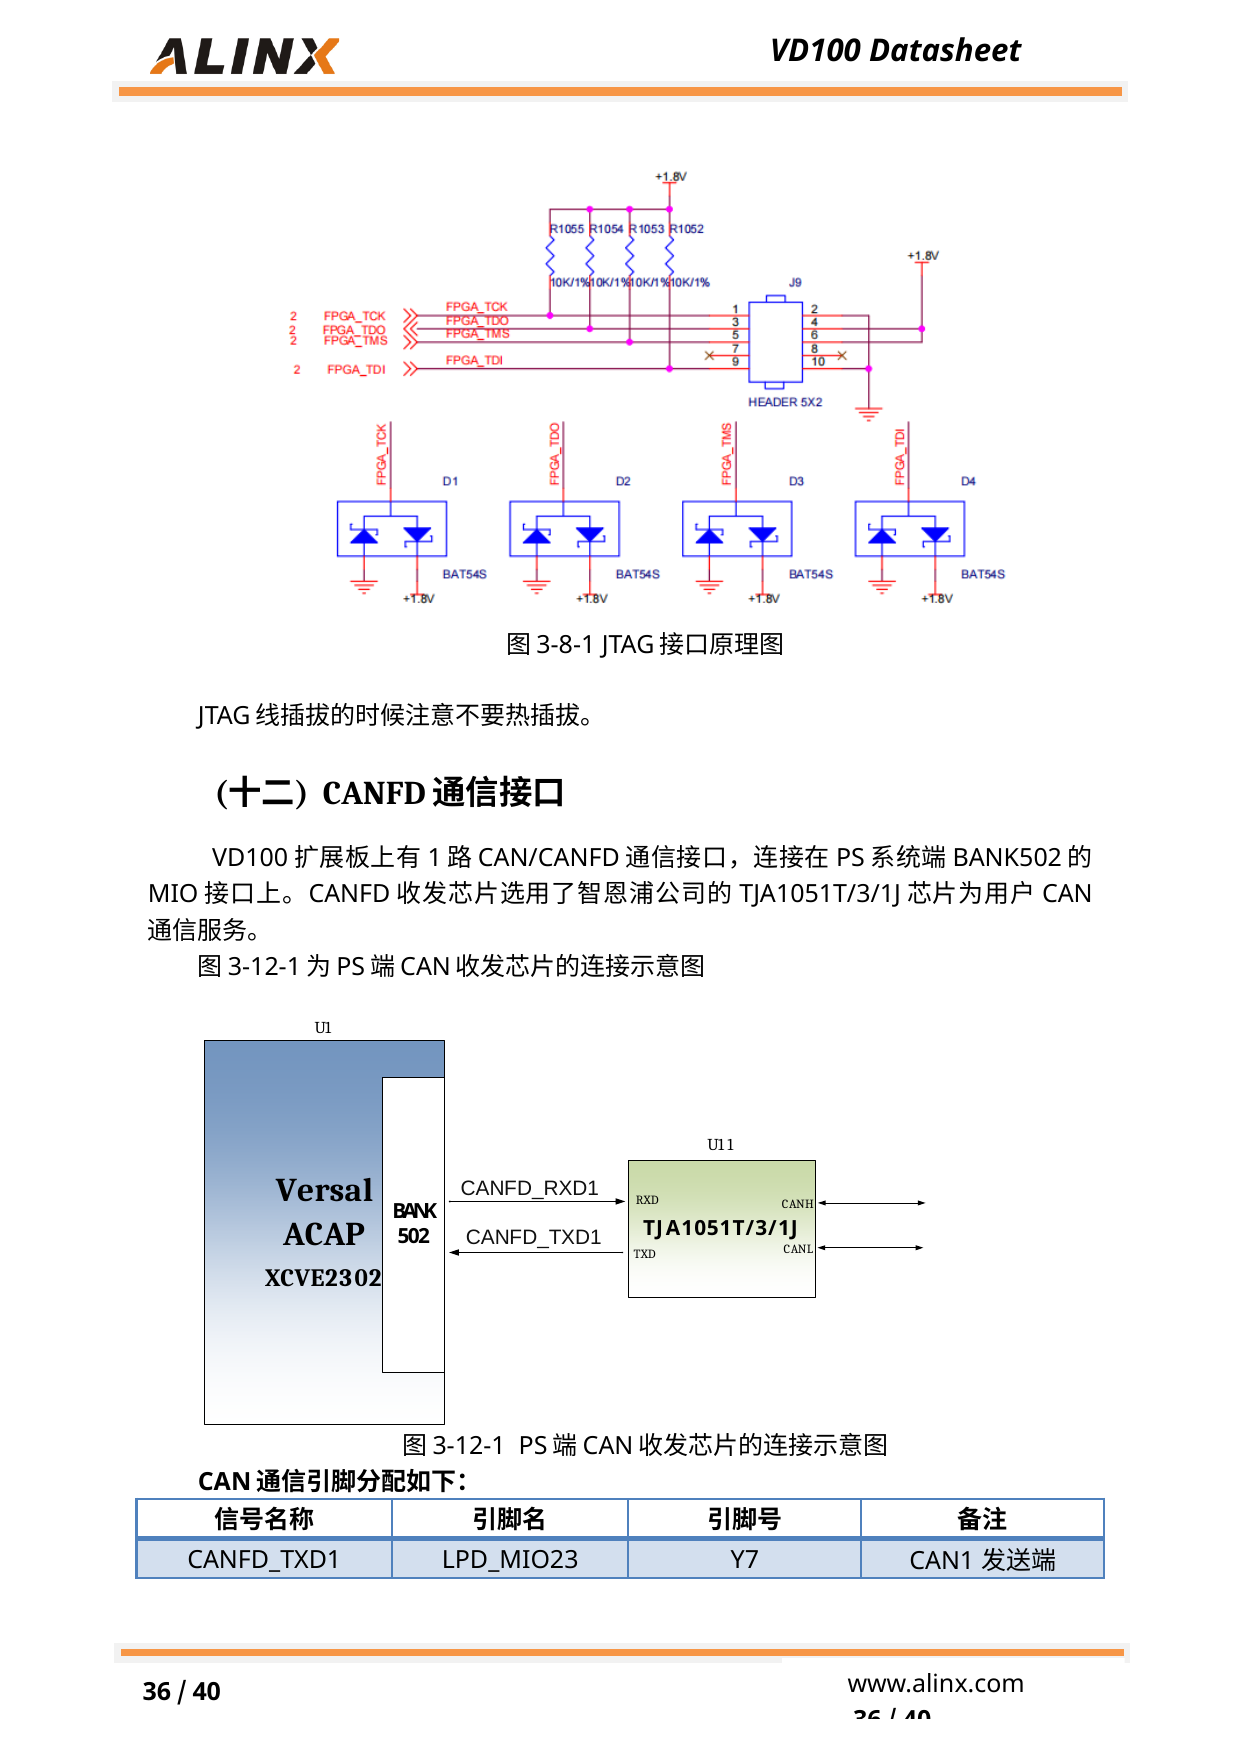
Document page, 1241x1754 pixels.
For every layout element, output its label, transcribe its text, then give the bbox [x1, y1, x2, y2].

picture [237, 161, 1053, 625]
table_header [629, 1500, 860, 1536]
text CAN通信引脚分配如下： [148, 1461, 1093, 1498]
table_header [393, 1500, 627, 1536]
text 图3-8-1 JTAG接口原理图 [148, 625, 1093, 661]
text 图3-12-1 PS端CAN收发芯片的连接示意图 [148, 1425, 1093, 1461]
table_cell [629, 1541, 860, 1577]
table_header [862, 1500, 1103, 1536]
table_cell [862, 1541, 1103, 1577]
subtitle CANFD通信接口 [214, 765, 1093, 814]
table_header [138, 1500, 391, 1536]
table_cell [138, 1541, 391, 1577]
picture [148, 34, 339, 80]
text JTAG线插拔的时候注意不要热插拔。 [148, 695, 1093, 731]
text VD100扩展板上有1路CAN/CANFD通信接口，连接在PS系统端BANK502的MIO接口上。CANFD收发芯片选用了智恩浦公司的TJA1051T/3/1J芯片为用户CAN通信服务。 [148, 838, 1093, 946]
text 图3-12-1为PS端CAN收发芯片的连接示意图 [148, 946, 1093, 983]
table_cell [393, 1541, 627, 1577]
